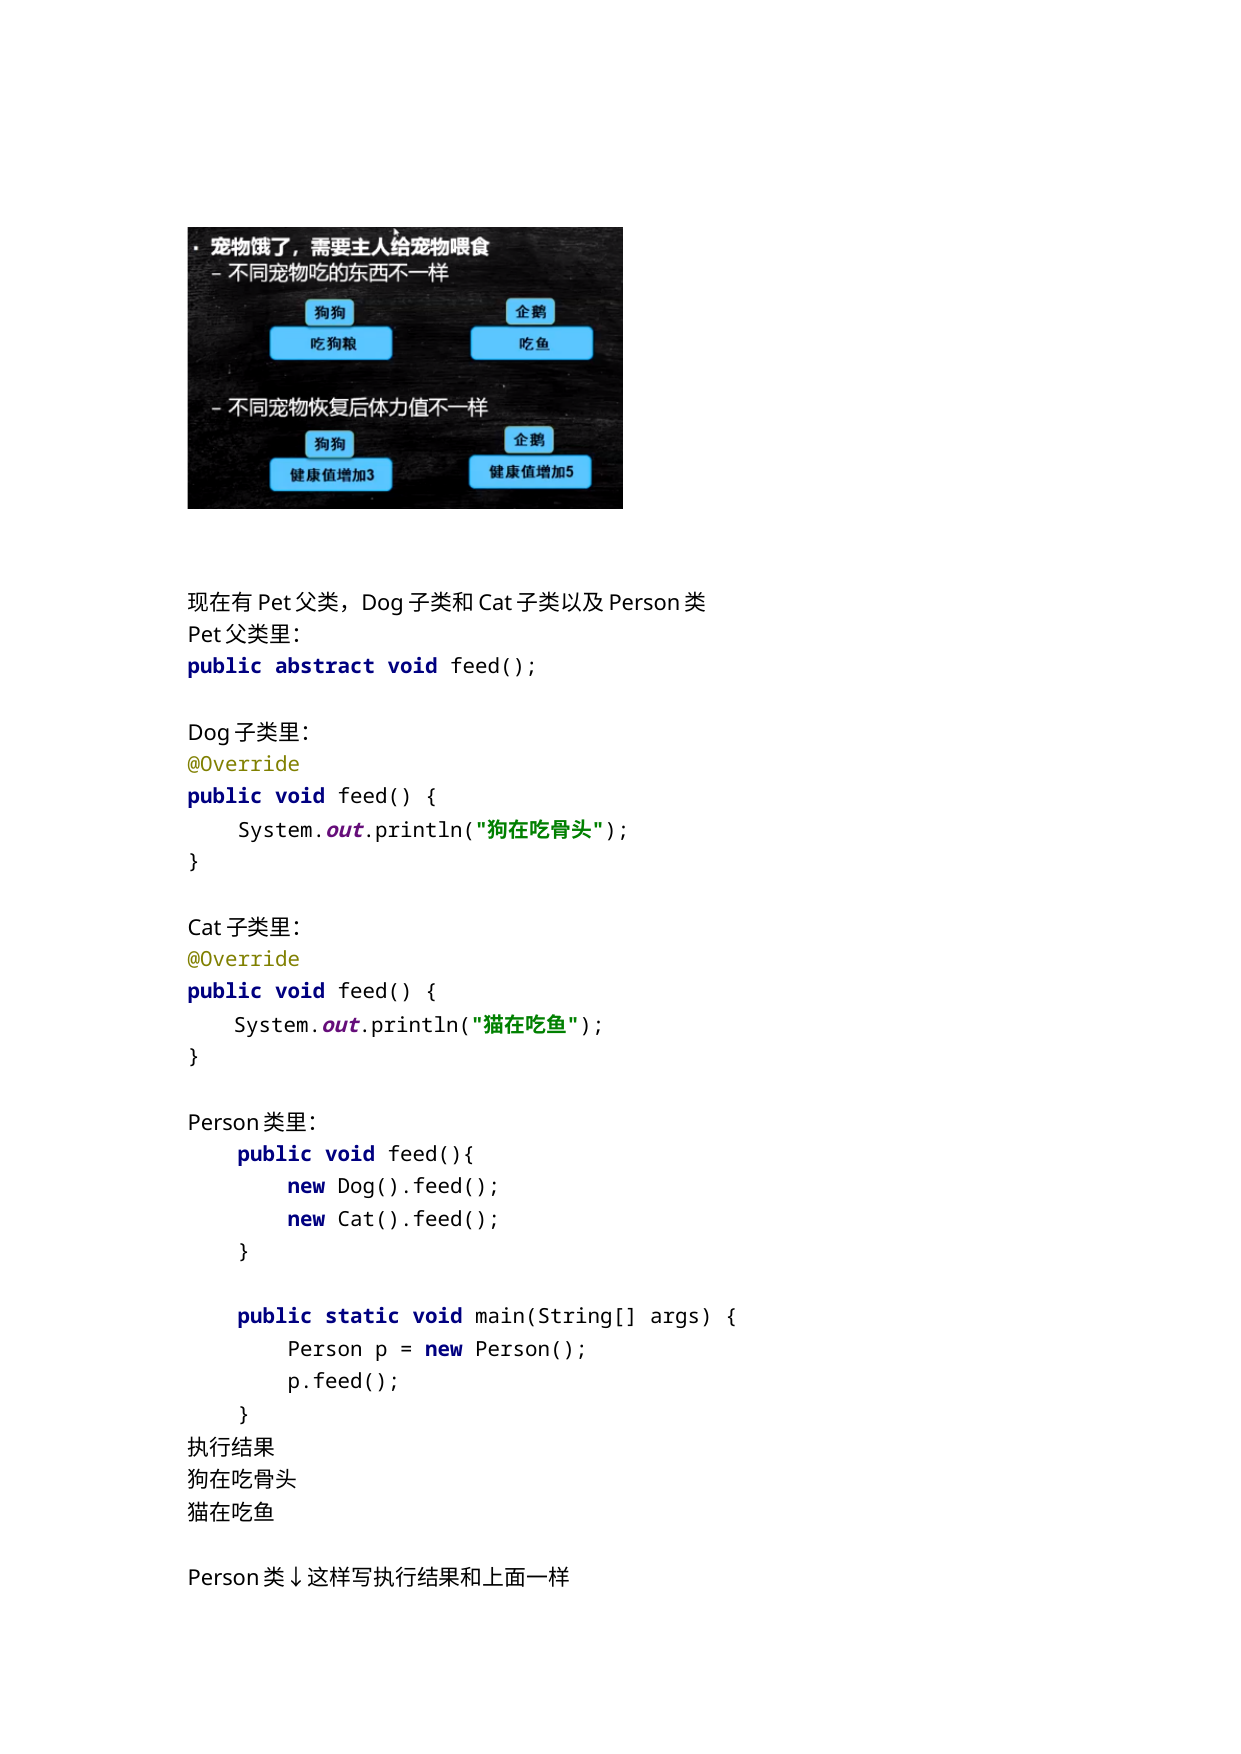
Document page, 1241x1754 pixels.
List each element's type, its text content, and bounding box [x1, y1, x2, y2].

text @Override public void feed() { System.out.println("狗在吃骨头"); } [187, 747, 1053, 877]
text @Override public void feed() { [187, 942, 1053, 1007]
text 猫在吃鱼 [187, 1494, 1053, 1527]
text 执行结果 [187, 1429, 1053, 1462]
text public void feed(){ new Dog().feed(); new Cat().feed(); } public static void main(String[] args) { Person p = new Person(); p.feed(); } [187, 1137, 1053, 1429]
text public abstract void feed(); [187, 649, 1053, 682]
text Person类里： [187, 1104, 1053, 1137]
text Cat子类里： [187, 909, 1053, 942]
text System.out.println("猫在吃鱼"); } [187, 1007, 1053, 1104]
text Person类↓这样写执行结果和上面一样 [187, 1559, 1053, 1592]
text Dog子类里： [187, 714, 1053, 747]
text 现在有Pet父类，Dog子类和Cat子类以及Person类 [187, 584, 1053, 617]
text 狗在吃骨头 [187, 1462, 1053, 1494]
text Pet父类里： [187, 617, 1053, 649]
